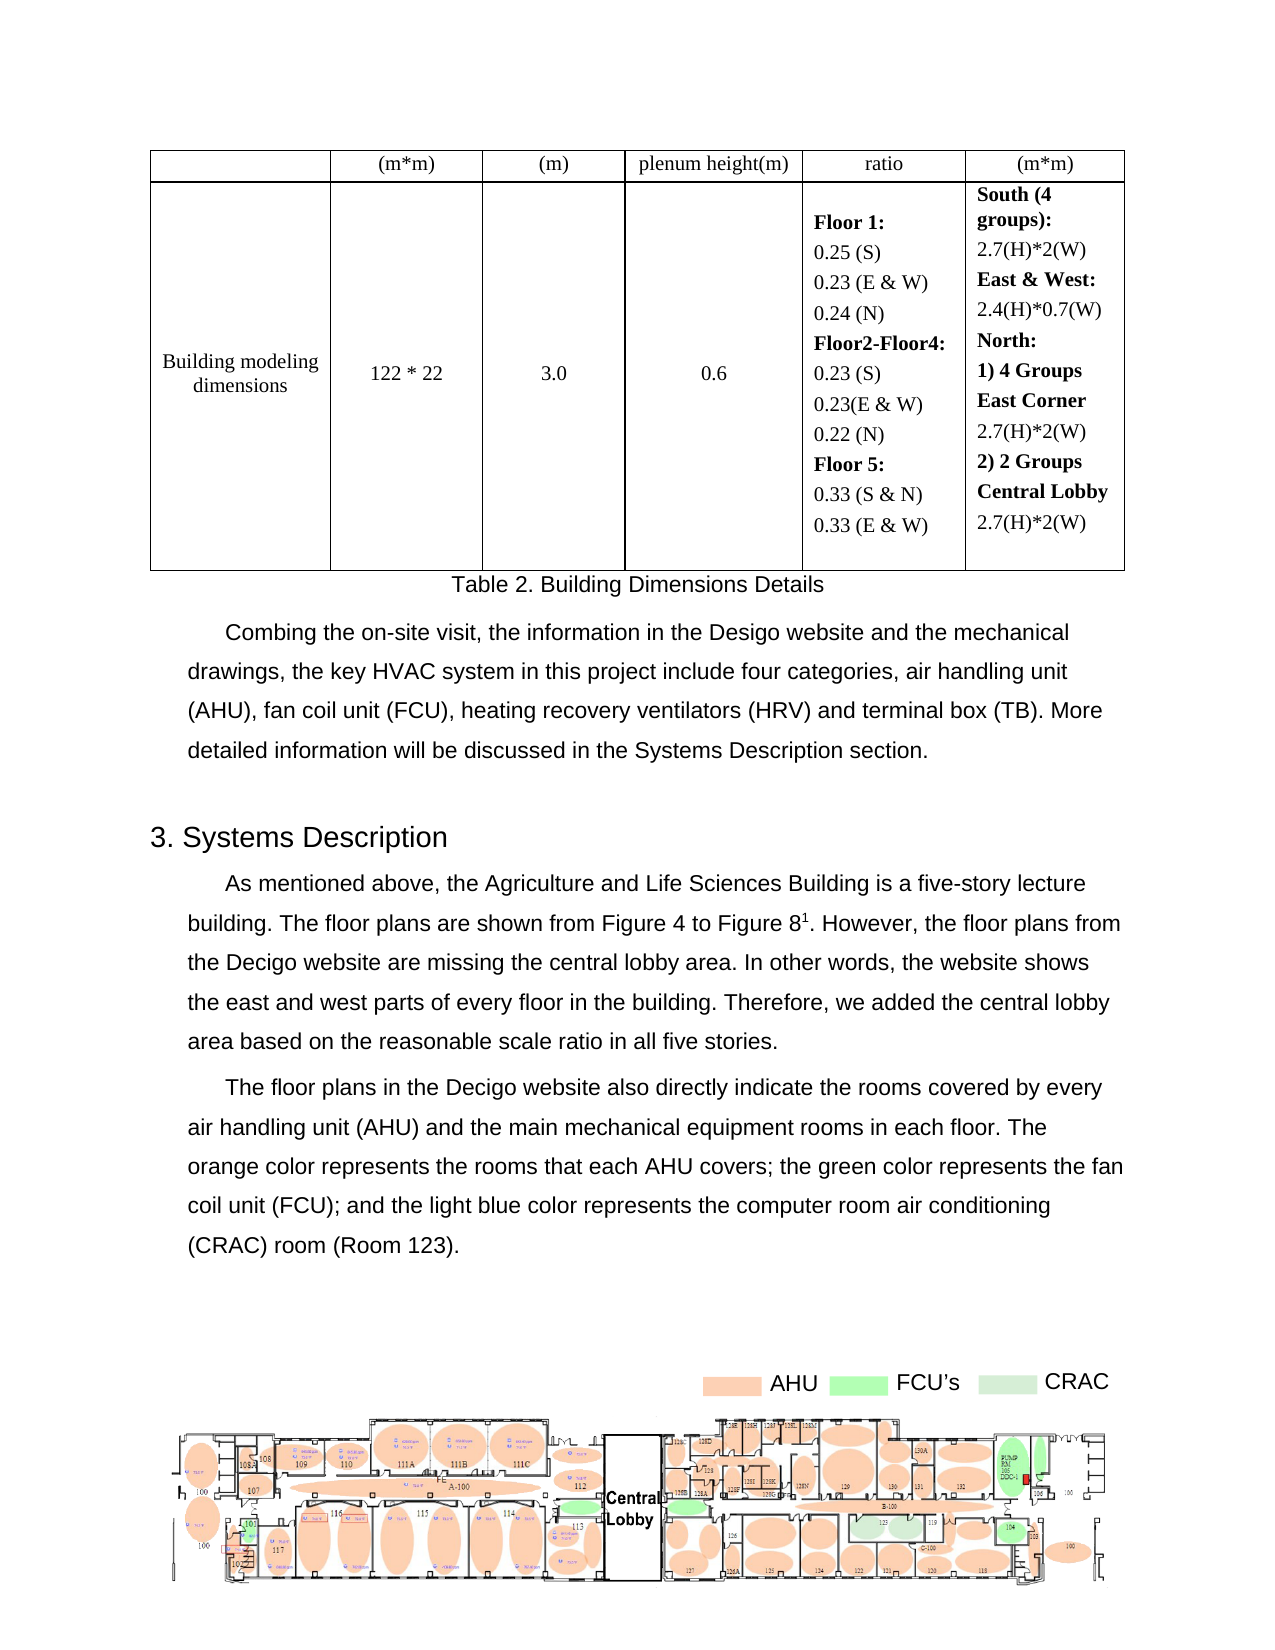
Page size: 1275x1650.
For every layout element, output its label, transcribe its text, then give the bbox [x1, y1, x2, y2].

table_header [626, 151, 802, 181]
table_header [483, 151, 624, 181]
table_cell 122 * 22 [331, 183, 482, 570]
table_cell Building modeling dimensions [151, 183, 330, 570]
picture [150, 1401, 1125, 1592]
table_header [331, 151, 482, 181]
table_cell 3.0 [483, 183, 624, 570]
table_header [803, 151, 965, 181]
table_cell Floor 1: 0.25 (S) 0.23 (E & W) 0.24 (N) Floor2-Floor4: 0.23 (S) 0.23(E & W) 0.22 (N) Floor 5: 0.33 (S & N) 0.33 (E & W) [803, 183, 965, 570]
table_cell 0.6 [626, 183, 802, 570]
table_cell South (4 groups): 2.7(H)*2(W) East & West: 2.4(H)*0.7(W) North: 1) 4 Groups East Corner 2.7(H)*2(W) 2) 2 Groups Central Lobby 2.7(H)*2(W) [966, 183, 1124, 570]
text As mentioned above, the Agriculture and Life Sciences Building is a five-story lecture building. The floor plans are shown from Figure 4 to Figure 8. However, the floor plans from the Decigo website are missing the central lobby area. In other words, the website shows the east and west parts of every floor in the building. Therefore, we added the central lobby area based on the reasonable scale ratio in all five stories. [187, 870, 1125, 1054]
table_header [151, 151, 330, 181]
text Table 2. Building Dimensions Details [150, 571, 1125, 598]
subtitle 3. Systems Description [150, 820, 1125, 853]
text Combing the on-site visit, the information in the Desigo website and the mechanical drawings, the key HVAC system in this project include four categories, air handling unit (AHU), fan coil unit (FCU), heating recovery ventilators (HRV) and terminal box (TB). More detailed information will be discussed in the Systems Description section. [187, 618, 1125, 763]
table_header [966, 151, 1124, 181]
text The floor plans in the Decigo website also directly indicate the rooms covered by every air handling unit (AHU) and the main mechanical equipment rooms in each floor. The orange color represents the rooms that each AHU covers; the green color represents the fan coil unit (FCU); and the light blue color represents the computer room air conditioning (CRAC) room (Room 123). [187, 1074, 1125, 1258]
